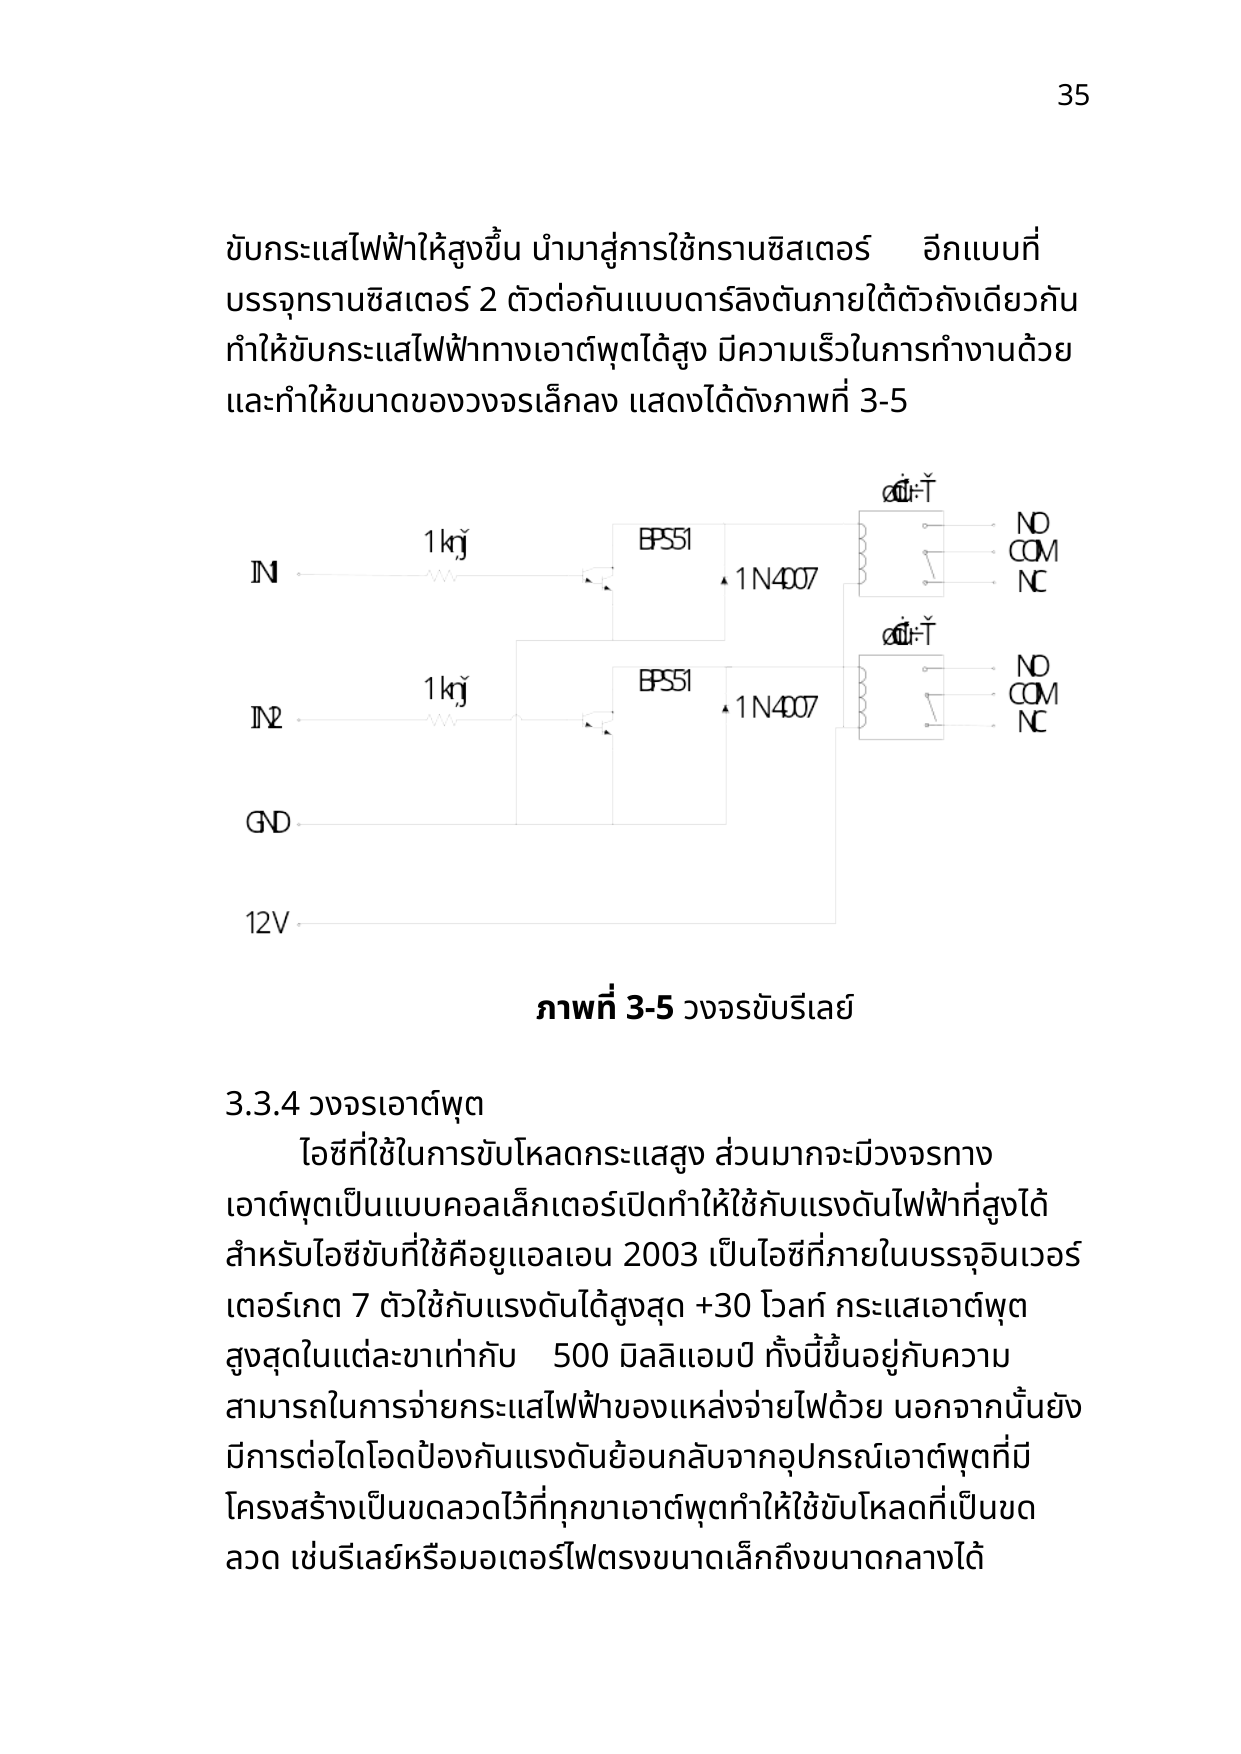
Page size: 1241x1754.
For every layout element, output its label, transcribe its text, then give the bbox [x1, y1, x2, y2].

text ภาพที่ 3-5 วงจรขับรีเลย์ [225, 983, 1090, 1034]
text ไอซีที่ใช้ในการขับโหลดกระแสสูง ส่วนมากจะมีวงจรทางเอาต์พุตเป็นแบบคอลเล็กเตอร์เปิดทำให้ใช้กับแรงดันไฟฟ้าที่สูงได้ สำหรับไอซีขับที่ใช้คือยูแอลเอน 2003 เป็นไอซีที่ภายในบรรจุอินเวอร์เตอร์เกต 7 ตัวใช้กับแรงดันได้สูงสุด +30 โวลท์ กระแสเอาต์พุตสูงสุดในแต่ละขาเท่ากับ 500 มิลลิแอมป์ ทั้งนี้ขึ้นอยู่กับความสามารถในการจ่ายกระแสไฟฟ้าของแหล่งจ่ายไฟด้วย นอกจากนั้นยังมีการต่อไดโอดป้องกันแรงดันย้อนกลับจากอุปกรณ์เอาต์พุตที่มีโครงสร้างเป็นขดลวดไว้ที่ทุกขาเอาต์พุตทำให้ใช้ขับโหลดที่เป็นขดลวด เช่นรีเลย์หรือมอเตอร์ไฟตรงขนาดเล็กถึงขนาดกลางได้ [225, 1130, 1090, 1584]
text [225, 225, 1090, 427]
text 3.3.4 วงจรเอาต์พุต [225, 1079, 1090, 1130]
